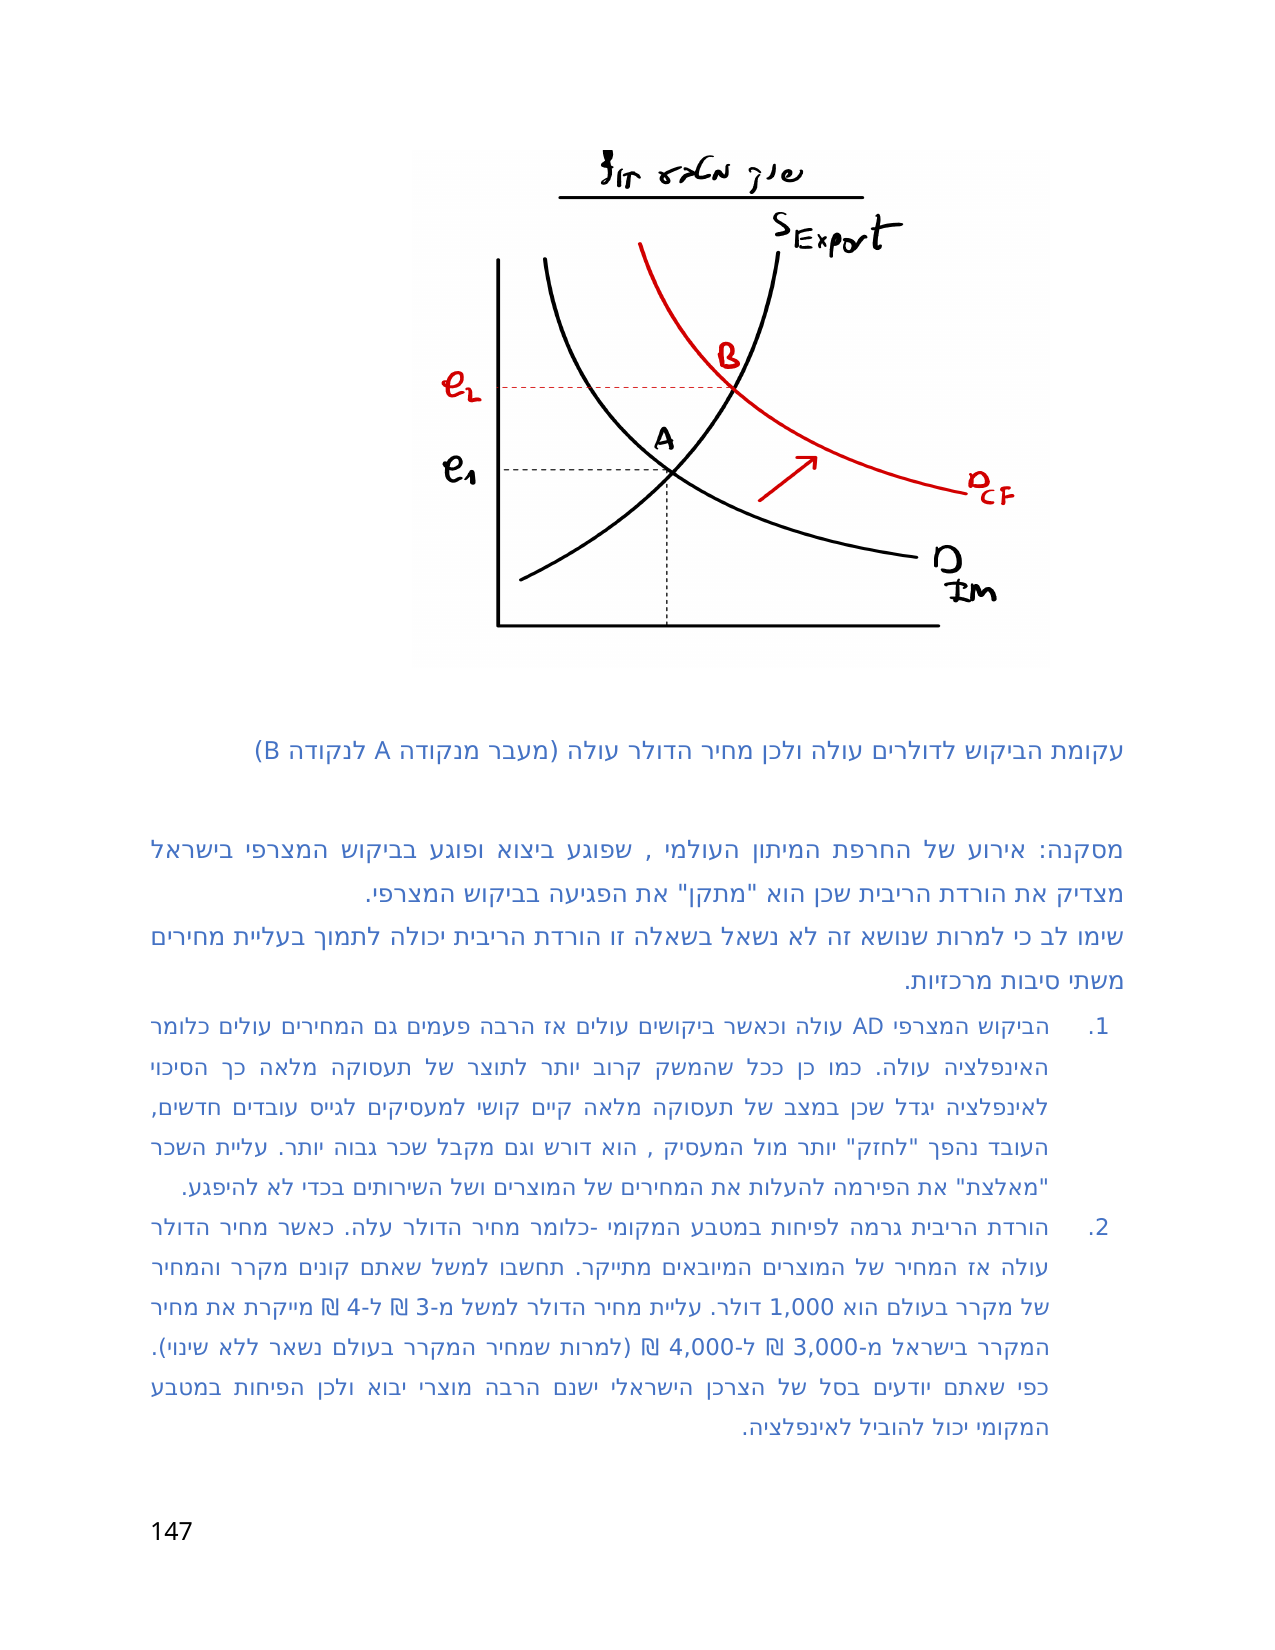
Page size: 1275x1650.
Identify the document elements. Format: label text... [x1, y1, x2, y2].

text עקומת הביקוש לדולרים עולה ולכן מחיר הדולר עולה (מעבר מנקודה A לנקודה B) [150, 733, 1125, 767]
picture [411, 150, 1050, 668]
list הורדת הריבית גרמה לפיחות במטבע המקומי -כלומר מחיר הדולר עלה. כאשר מחיר הדולר עולה אז המחיר של המוצרים המיובאים מתייקר. תחשבו למשל שאתם קונים מקרר והמחיר של מקרר בעולם הוא 1,000 דולר. עליית מחיר הדולר למשל מ-3 ₪ ל-4 ₪ מייקרת את מחיר המקרר בישראל מ-3,000 ₪ ל-4,000 ₪ (למרות שמחיר המקרר בעולם נשאר ללא שינוי). כפי שאתם יודעים בסל של הצרכן הישראלי ישנם הרבה מוצרי יבוא ולכן הפיחות במטבע המקומי יכול להוביל לאינפלציה. [150, 1214, 1087, 1441]
list הביקוש המצרפי AD עולה וכאשר ביקושים עולים אז הרבה פעמים גם המחירים עולים כלומר האינפלציה עולה. כמו כן ככל שהמשק קרוב יותר לתוצר של תעסוקה מלאה כך הסיכוי לאינפלציה יגדל שכן במצב של תעסוקה מלאה קיים קושי למעסיקים לגייס עובדים חדשים, העובד נהפך "לחזק" יותר מול המעסיק , הוא דורש וגם מקבל שכר גבוה יותר. עליית השכר "מאלצת" את הפירמה להעלות את המחירים של המוצרים ושל השירותים בכדי לא להיפגע. [150, 1010, 1087, 1201]
text שימו לב כי למרות שנושא זה לא נשאל בשאלה זו הורדת הריבית יכולה לתמוך בעליית מחירים משתי סיבות מרכזיות. [150, 922, 1125, 995]
text מסקנה: אירוע של החרפת המיתון העולמי , שפוגע ביצוא ופוגע בביקוש המצרפי בישראל מצדיק את הורדת הריבית שכן הוא "מתקן" את הפגיעה בביקוש המצרפי. [150, 835, 1125, 908]
